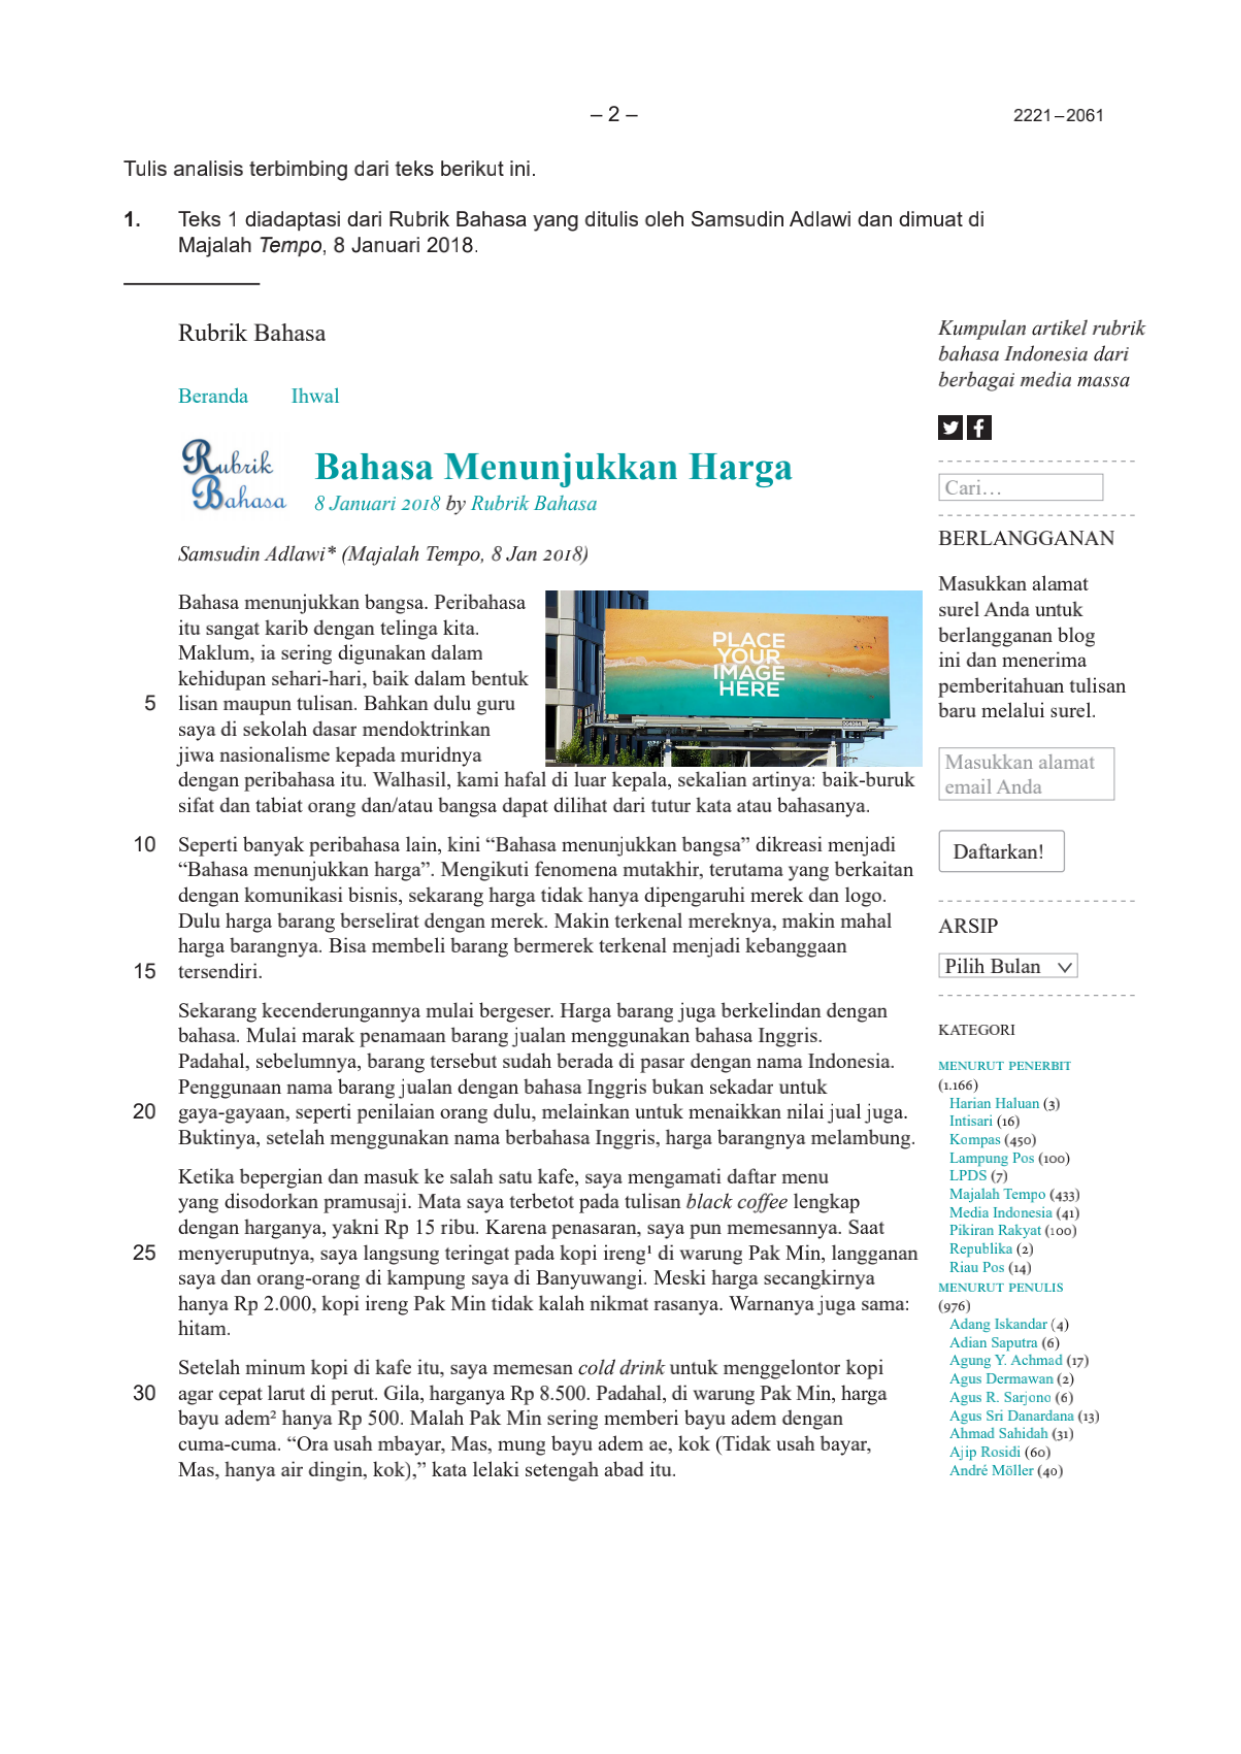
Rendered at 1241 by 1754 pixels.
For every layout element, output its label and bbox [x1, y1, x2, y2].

picture [75, 80, 1166, 1530]
